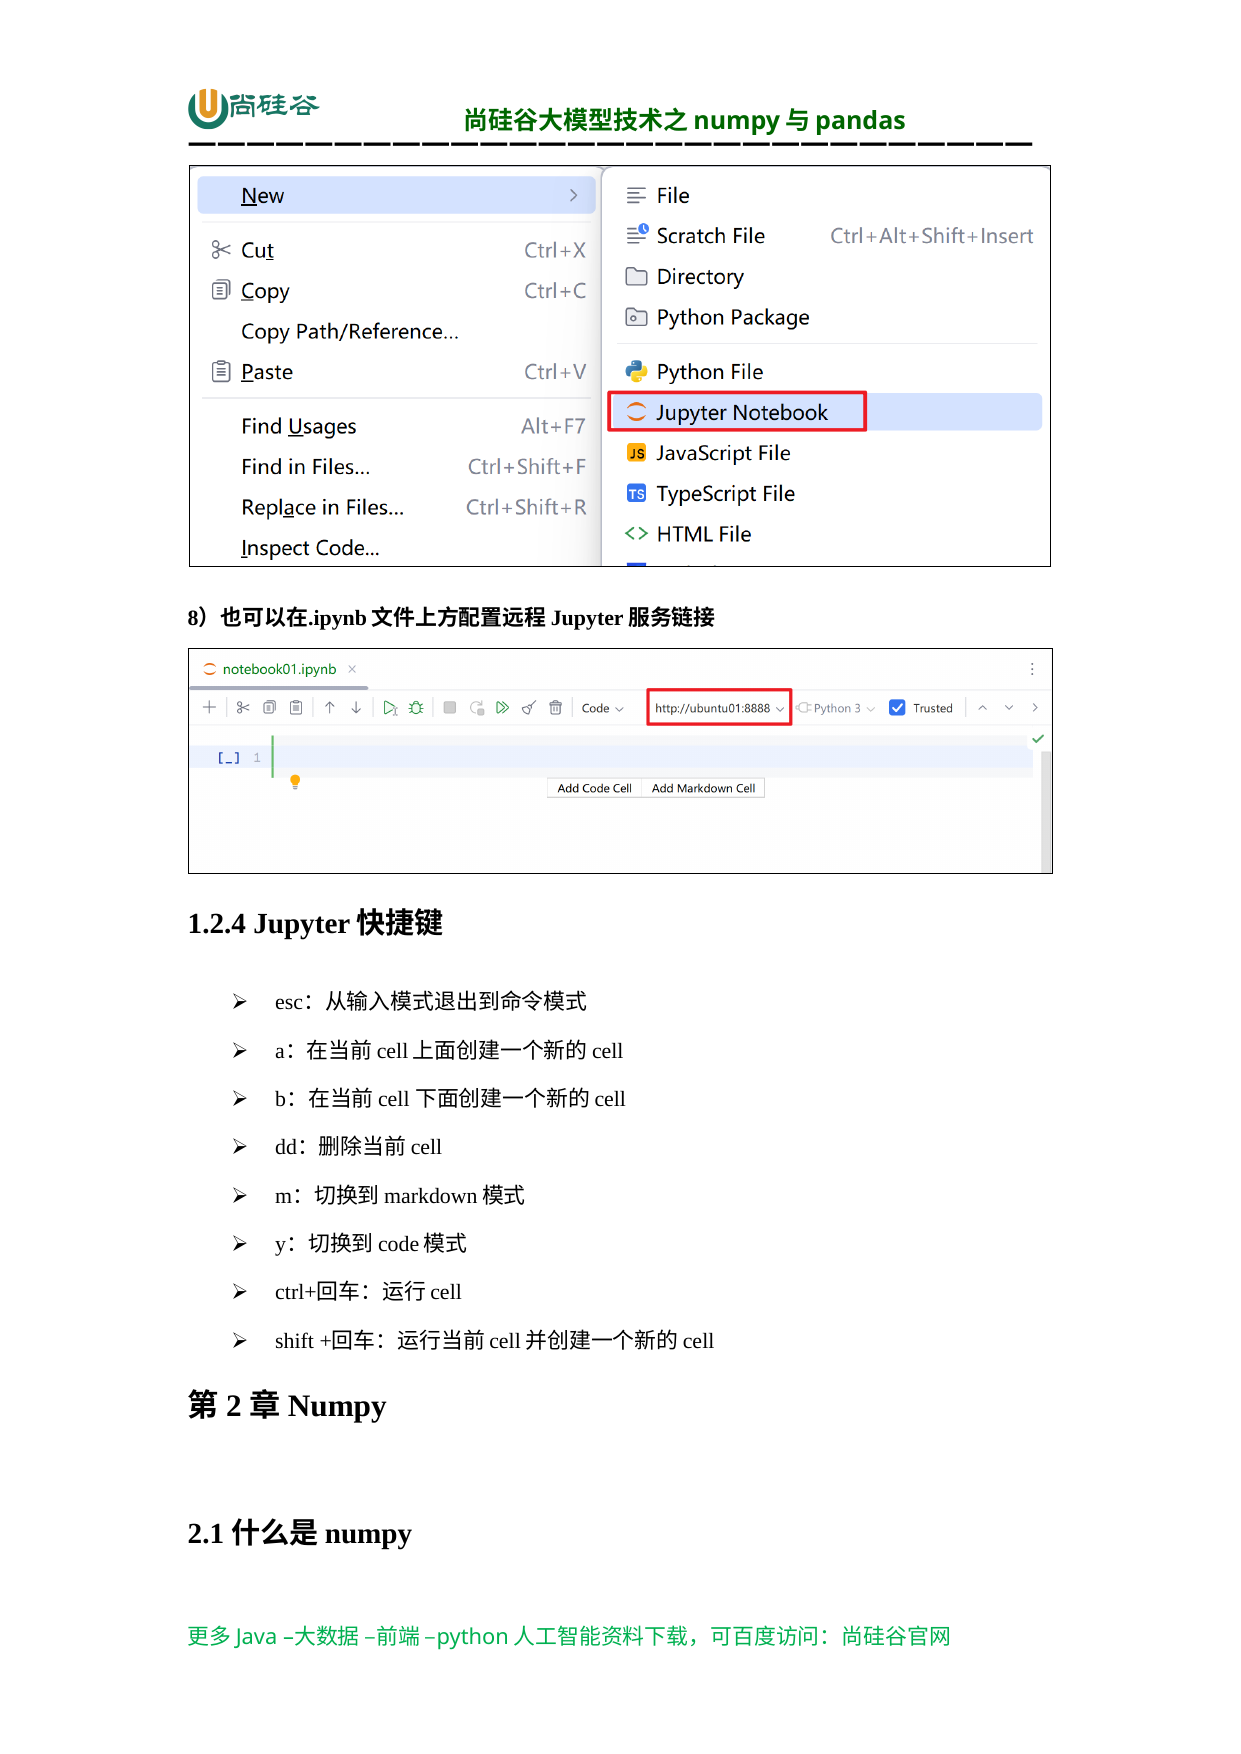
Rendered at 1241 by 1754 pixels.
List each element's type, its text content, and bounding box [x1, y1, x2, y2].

text dd：删除当前cell [231, 1129, 1053, 1161]
list Numpy [187, 1371, 1053, 1436]
text y：切换到code模式 [231, 1226, 1053, 1258]
picture [189, 649, 1052, 873]
text m：切换到markdown模式 [231, 1177, 1053, 1210]
text shift +回车：运行当前cell并创建一个新的cell [231, 1322, 1053, 1355]
picture [187, 88, 321, 130]
picture [190, 166, 1050, 566]
text b：在当前cell 下面创建一个新的cell [231, 1081, 1053, 1113]
text a：在当前cell上面创建一个新的cell [231, 1032, 1053, 1065]
text 什么是numpy [187, 1499, 1053, 1564]
text esc：从输入模式退出到命令模式 [231, 984, 1053, 1016]
text ctrl+回车：运行cell [231, 1274, 1053, 1306]
text Jupyter快捷键 [187, 888, 1053, 953]
text 也可以在.ipynb文件上方配置远程Jupyter服务链接 [187, 600, 1053, 632]
